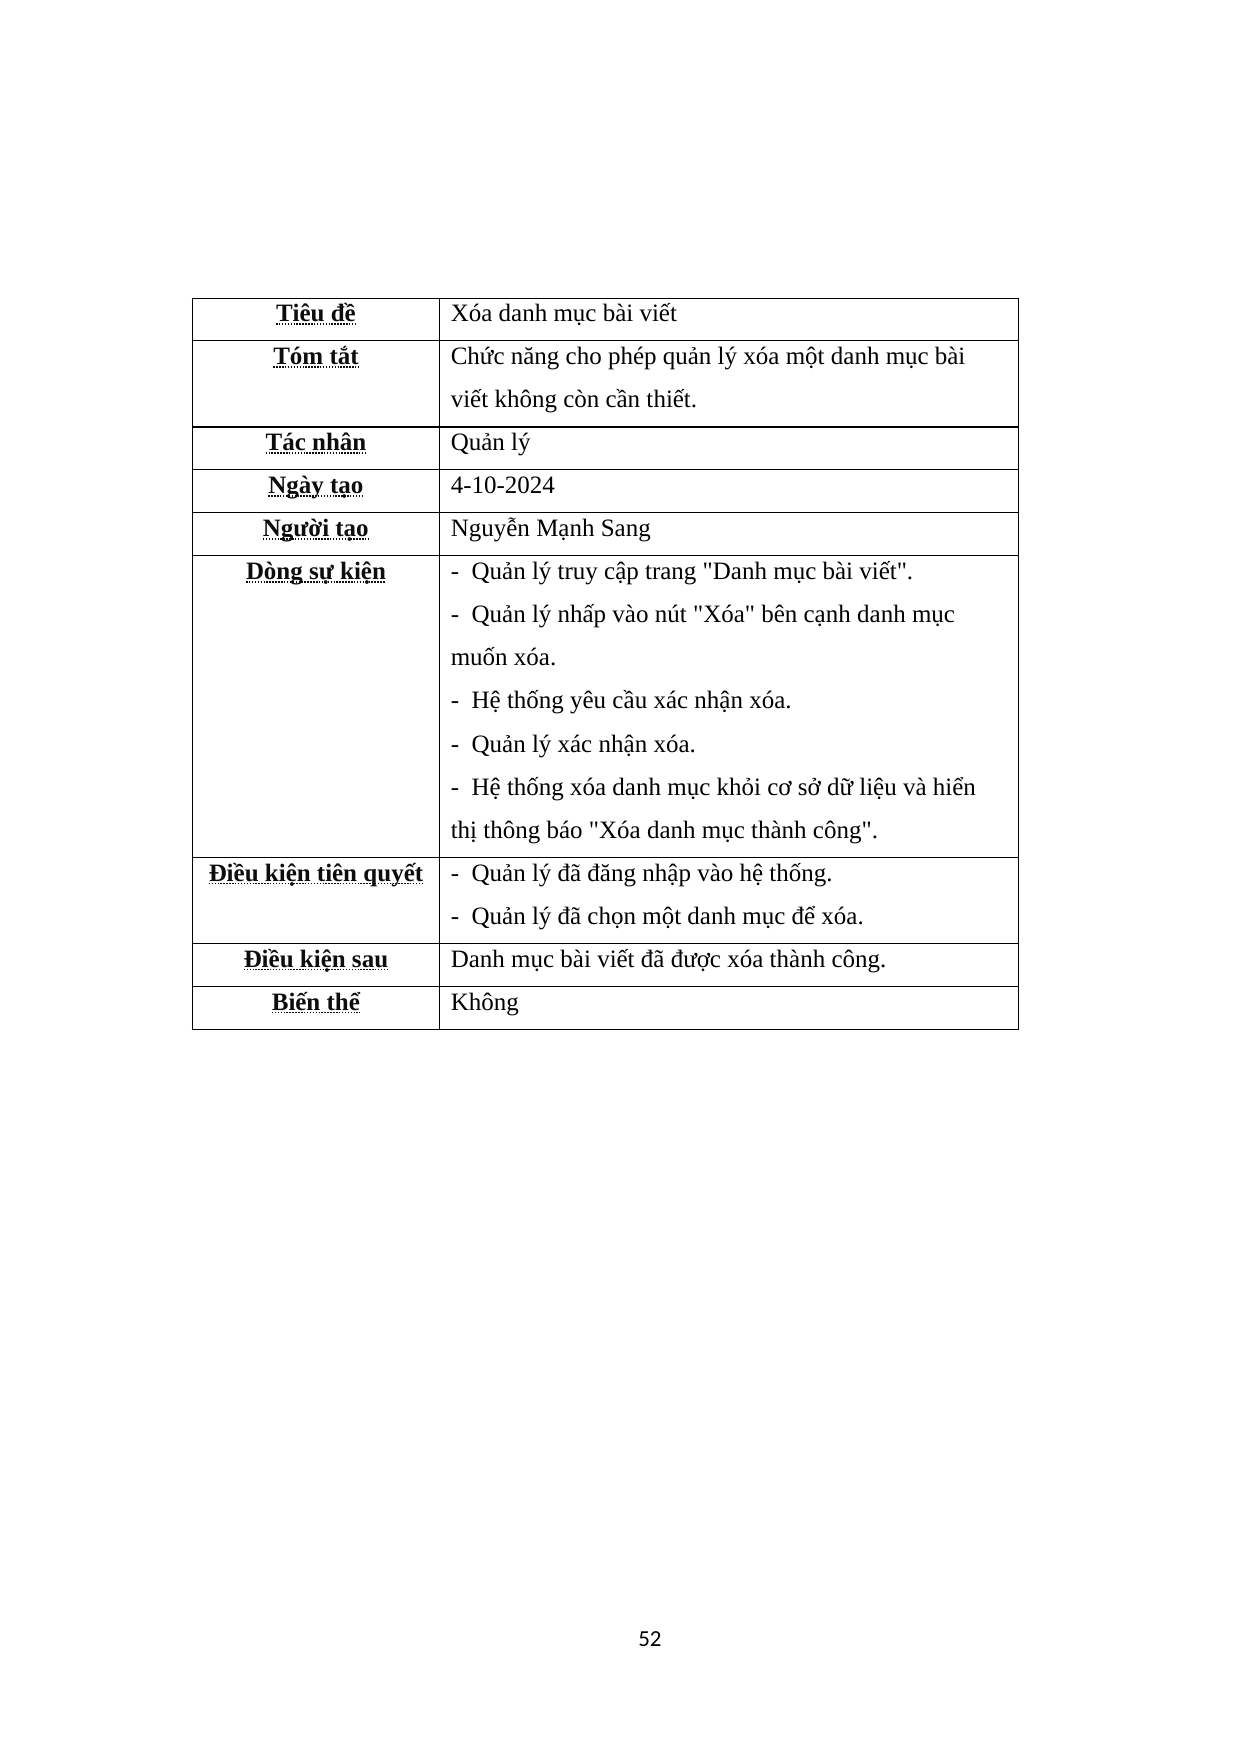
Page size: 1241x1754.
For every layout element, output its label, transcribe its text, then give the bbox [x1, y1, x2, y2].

table_header Xóa danh mục bài viết [440, 299, 1018, 340]
table_cell Danh mục bài viết đã được xóa thành công. [440, 944, 1018, 986]
table_cell - Quản lý truy cập trang "Danh mục bài viết". - Quản lý nhấp vào nút "Xóa" bên cạnh danh mục muốn xóa. - Hệ thống yêu cầu xác nhận xóa. - Quản lý xác nhận xóa. - Hệ thống xóa danh mục khỏi cơ sở dữ liệu và hiển thị thông báo "Xóa danh mục thành công". [440, 556, 1018, 857]
table_cell Ngày tạo [193, 470, 439, 512]
table_cell Quản lý [440, 428, 1018, 469]
table_cell Tóm tắt [193, 341, 439, 426]
table_cell Biến thể [193, 987, 439, 1029]
table_cell - Quản lý đã đăng nhập vào hệ thống. - Quản lý đã chọn một danh mục để xóa. [440, 858, 1018, 943]
table_cell Điều kiện tiên quyết [193, 858, 439, 943]
table_cell Nguyễn Mạnh Sang [440, 513, 1018, 555]
table_cell Điều kiện sau [193, 944, 439, 986]
table_cell Dòng sự kiện [193, 556, 439, 857]
table_header Tiêu đề [193, 299, 439, 340]
table_cell 4-10-2024 [440, 470, 1018, 512]
table_cell Chức năng cho phép quản lý xóa một danh mục bài viết không còn cần thiết. [440, 341, 1018, 426]
table_cell Tác nhân [193, 428, 439, 469]
table_cell Người tạo [193, 513, 439, 555]
table_cell Không [440, 987, 1018, 1029]
